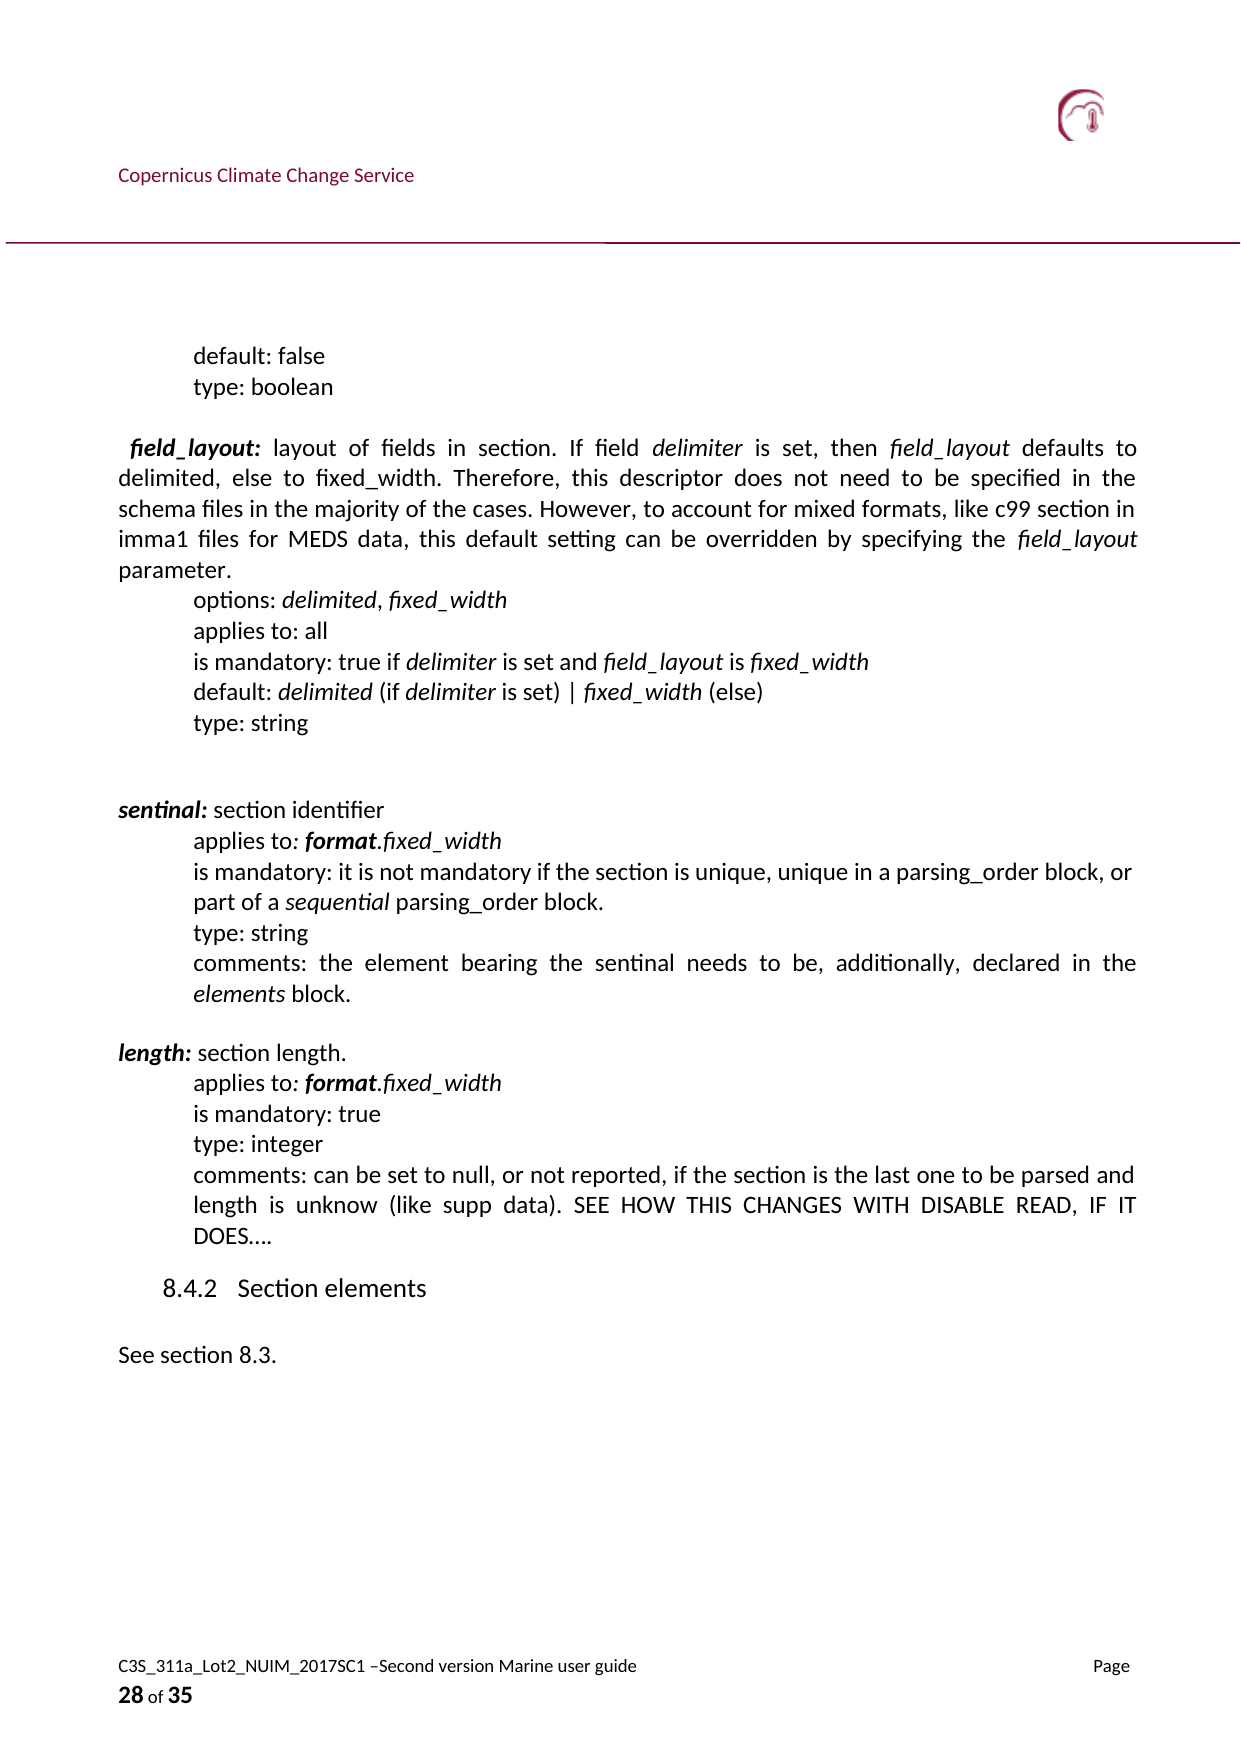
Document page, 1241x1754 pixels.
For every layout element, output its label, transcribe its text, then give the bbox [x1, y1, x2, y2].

text type: boolean [118, 371, 1138, 401]
text is mandatory: true [193, 1098, 1138, 1129]
text options: delimited, fixed_width [193, 584, 1138, 615]
text applies to: format.fixed_width [193, 1068, 1138, 1098]
text default: false [118, 340, 1138, 371]
subtitle Section elements [162, 1272, 1138, 1304]
text comments: the element bearing the sentinal needs to be, additionally, declared in the elements block. [193, 947, 1138, 1008]
text field_layout: layout of fields in section. If field delimiter is set, then field_layout defaults to delimited, else to fixed_width. Therefore, this descriptor does not need to be specified in the schema files in the majority of the cases. However, to account for mixed formats, like c99 section in imma1 files for MEDS data, this default setting can be overridden by specifying the field_layout parameter. [118, 432, 1138, 584]
text comments: can be set to null, or not reported, if the section is the last one to be parsed and length is unknow (like supp data). SEE HOW THIS CHANGES WITH DISABLE READ, IF IT DOES…. [193, 1159, 1138, 1251]
text See section 8.3. [118, 1339, 1138, 1370]
text is mandatory: it is not mandatory if the section is unique, unique in a parsing_order block, or part of a sequential parsing_order block. [193, 856, 1138, 917]
text applies to: format.fixed_width [193, 825, 1138, 856]
text type: string [193, 917, 1138, 947]
text applies to: all [193, 615, 1138, 646]
text is mandatory: true if delimiter is set and field_layout is fixed_width [193, 646, 1138, 676]
text length: section length. [118, 1037, 1138, 1068]
text sentinal: section identifier [118, 795, 1138, 825]
text type: integer [193, 1129, 1138, 1159]
text type: string [193, 707, 1138, 737]
text default: delimited (if delimiter is set) | fixed_width (else) [193, 676, 1138, 707]
